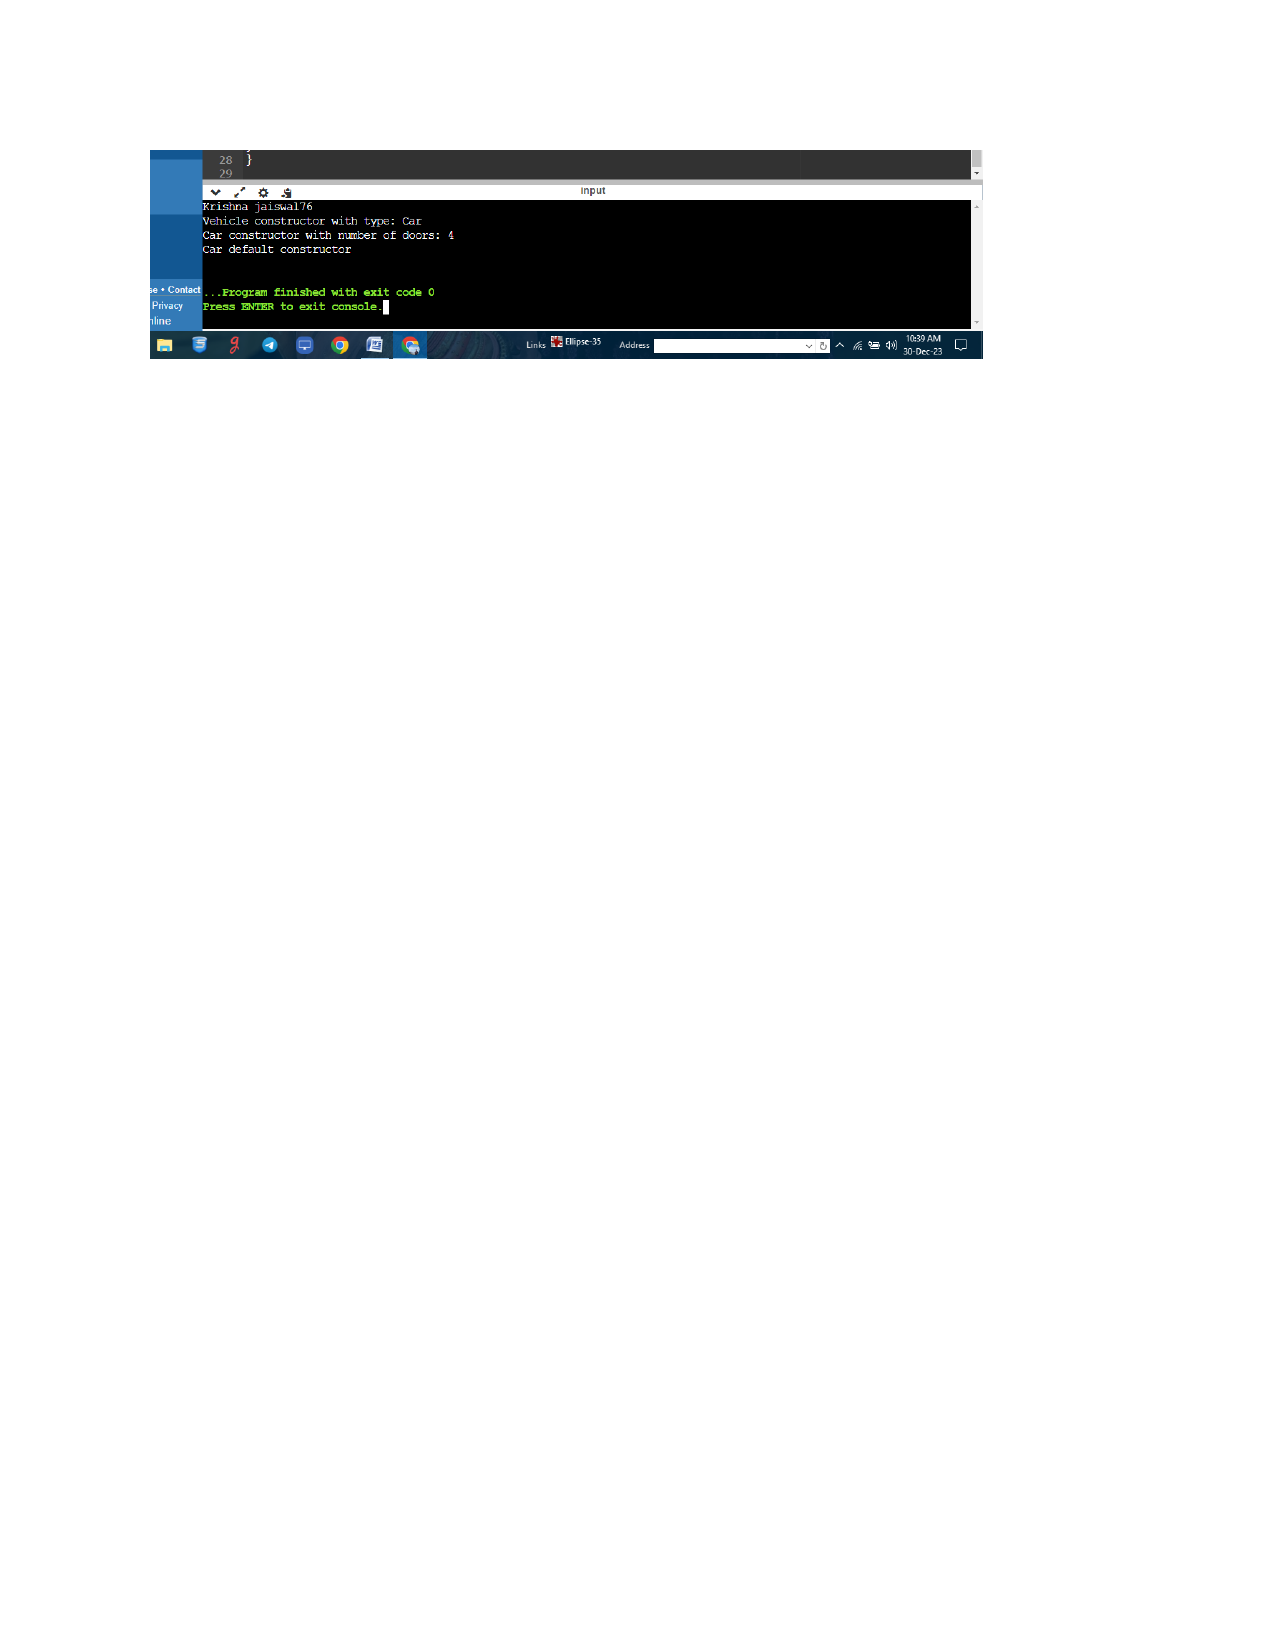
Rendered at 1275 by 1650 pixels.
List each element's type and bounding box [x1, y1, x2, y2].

picture [150, 150, 983, 359]
